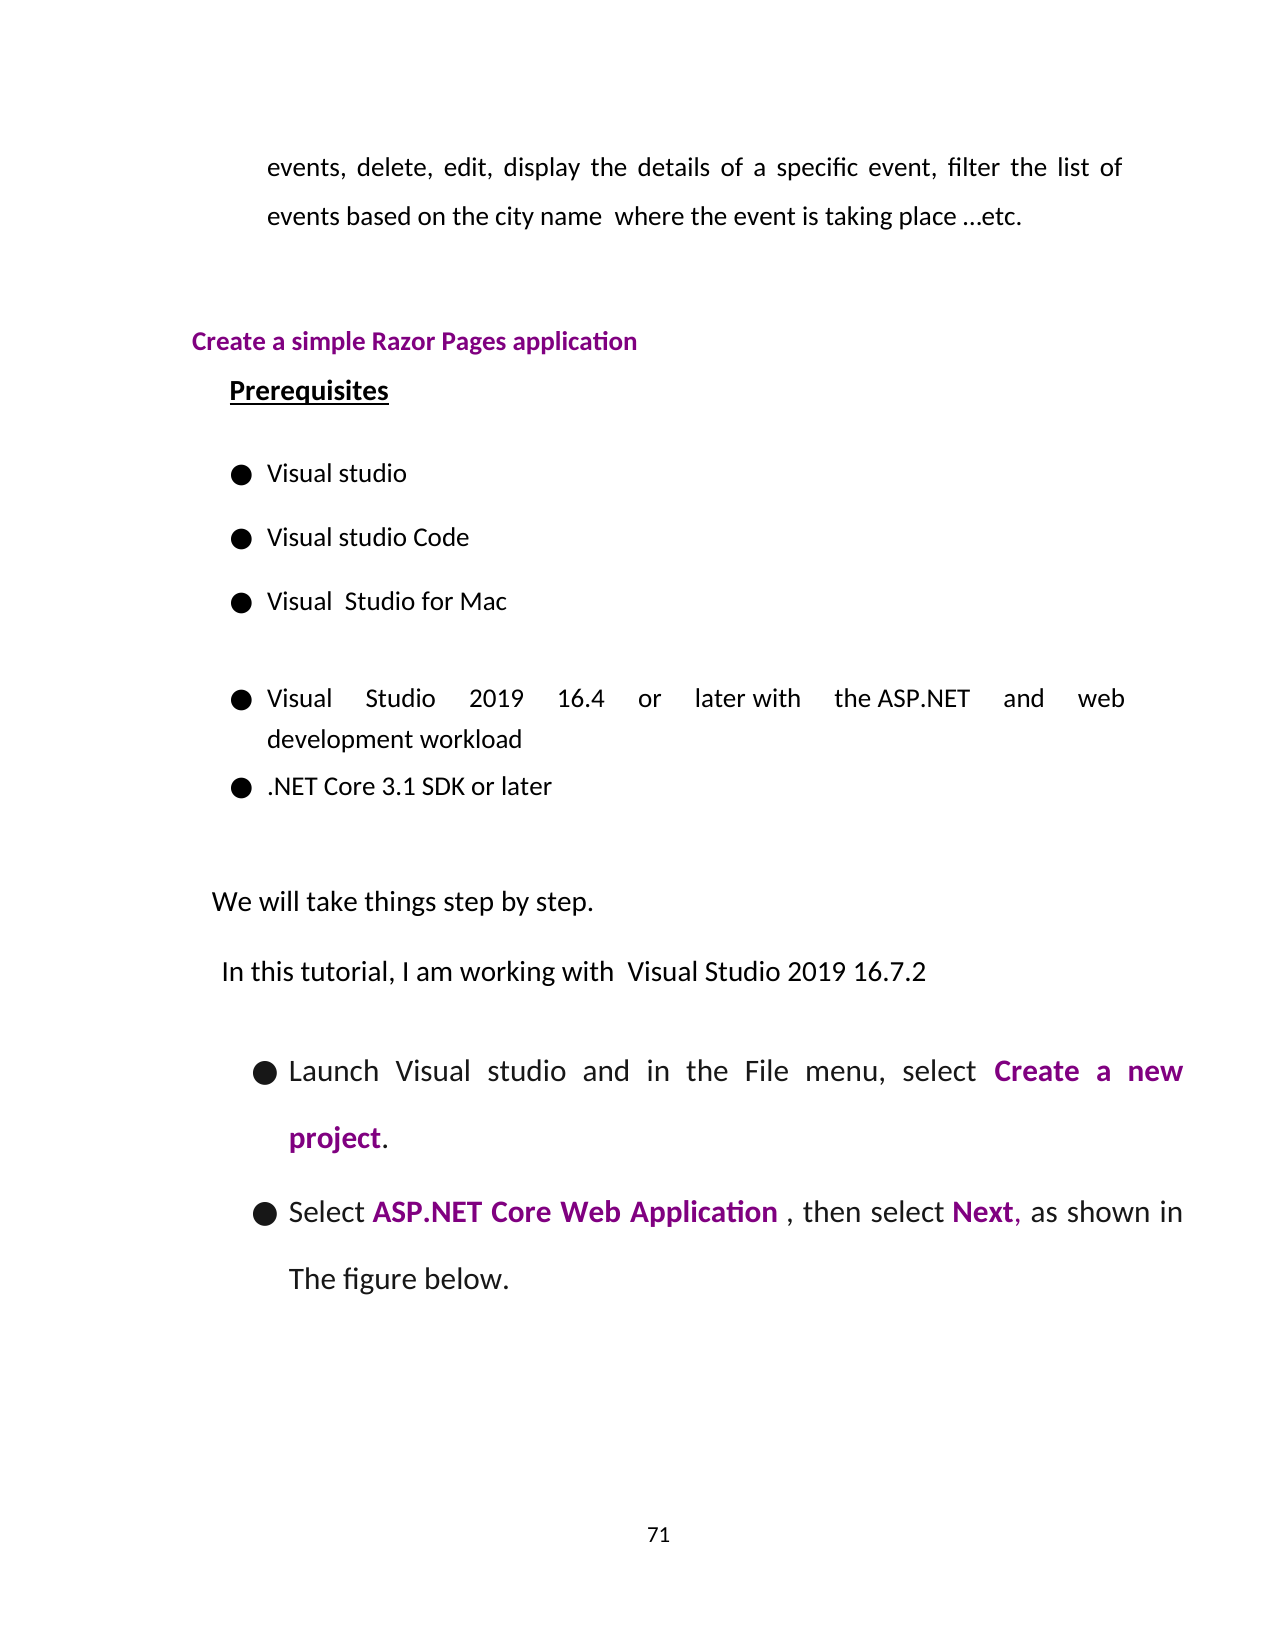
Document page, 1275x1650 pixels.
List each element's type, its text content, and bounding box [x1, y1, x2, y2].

list Launch Visual studio and in the File menu, select Create a new project. [251, 1035, 1183, 1157]
text We will take things step by step. [192, 883, 1125, 918]
text Create a simple Razor Pages application [192, 324, 1125, 357]
list Visual Studio 2019 16.4 or later with the ASP.NET and web development workload [229, 667, 1125, 755]
list Select ASP.NET Core Web Application , then select Next, as shown in The figure below. [251, 1176, 1183, 1297]
text Prerequisites [229, 372, 1125, 408]
list Visual Studio for Mac [229, 570, 1125, 626]
list Visual studio Code [229, 506, 1125, 562]
list .NET Core 3.1 SDK or later [229, 755, 1125, 811]
list Visual studio [229, 443, 1125, 498]
text In this tutorial, I am working with Visual Studio 2019 16.7.2 [221, 953, 1125, 988]
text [267, 150, 1125, 232]
